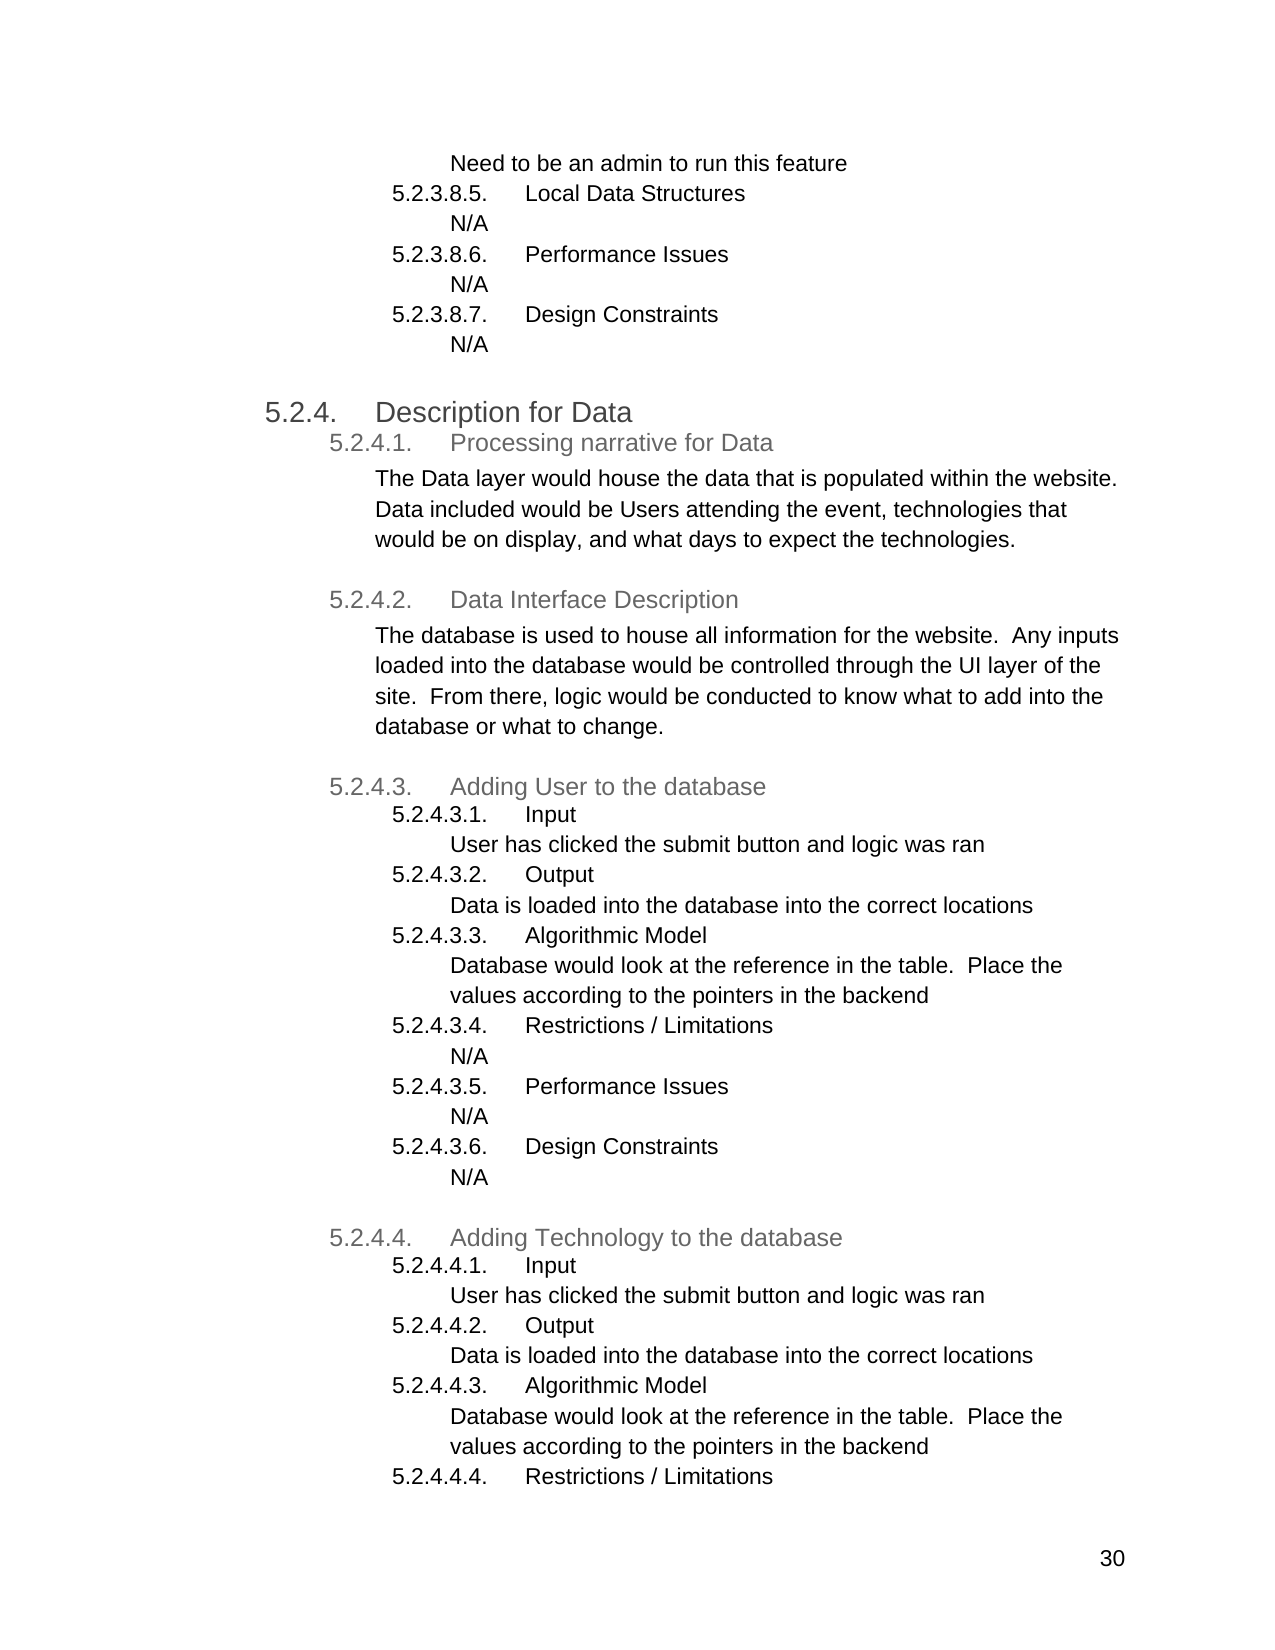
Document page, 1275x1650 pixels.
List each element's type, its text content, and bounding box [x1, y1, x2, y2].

list Design Constraints [487, 1133, 1125, 1160]
text Data is loaded into the database into the correct locations [450, 1342, 1125, 1369]
list Algorithmic Model [487, 922, 1125, 948]
list Local Data Structures [487, 180, 1125, 207]
subtitle Data Interface Description [412, 585, 1125, 614]
text N/A [450, 1163, 1125, 1190]
list Design Constraints [487, 301, 1125, 327]
text N/A [450, 271, 1125, 297]
subtitle Description for Data [337, 395, 1125, 428]
list Performance Issues [487, 241, 1125, 267]
subtitle Adding User to the database [412, 772, 1125, 801]
list Performance Issues [487, 1073, 1125, 1099]
text User has clicked the submit button and logic was ran [450, 831, 1125, 858]
list Input [487, 1252, 1125, 1278]
list Input [487, 801, 1125, 827]
list Restrictions / Limitations [487, 1012, 1125, 1039]
list Output [487, 1312, 1125, 1338]
text N/A [450, 210, 1125, 237]
text N/A [450, 331, 1125, 358]
list Algorithmic Model [487, 1372, 1125, 1399]
text Data is loaded into the database into the correct locations [450, 892, 1125, 918]
text Need to be an admin to run this feature [450, 150, 1125, 176]
list Restrictions / Limitations [487, 1463, 1125, 1489]
text Database would look at the reference in the table. Place the values according to the pointers in the backend [450, 952, 1125, 1009]
subtitle Adding Technology to the database [412, 1223, 1125, 1252]
text The Data layer would house the data that is populated within the website. Data included would be Users attending the event, technologies that would be on display, and what days to expect the technologies. [375, 465, 1125, 552]
subtitle Processing narrative for Data [412, 428, 1125, 457]
list Output [487, 861, 1125, 888]
text N/A [450, 1043, 1125, 1069]
text N/A [450, 1103, 1125, 1129]
text User has clicked the submit button and logic was ran [450, 1282, 1125, 1308]
text Database would look at the reference in the table. Place the values according to the pointers in the backend [450, 1403, 1125, 1459]
text The database is used to house all information for the website. Any inputs loaded into the database would be controlled through the UI layer of the site. From there, logic would be conducted to know what to add into the database or what to change. [375, 622, 1125, 739]
